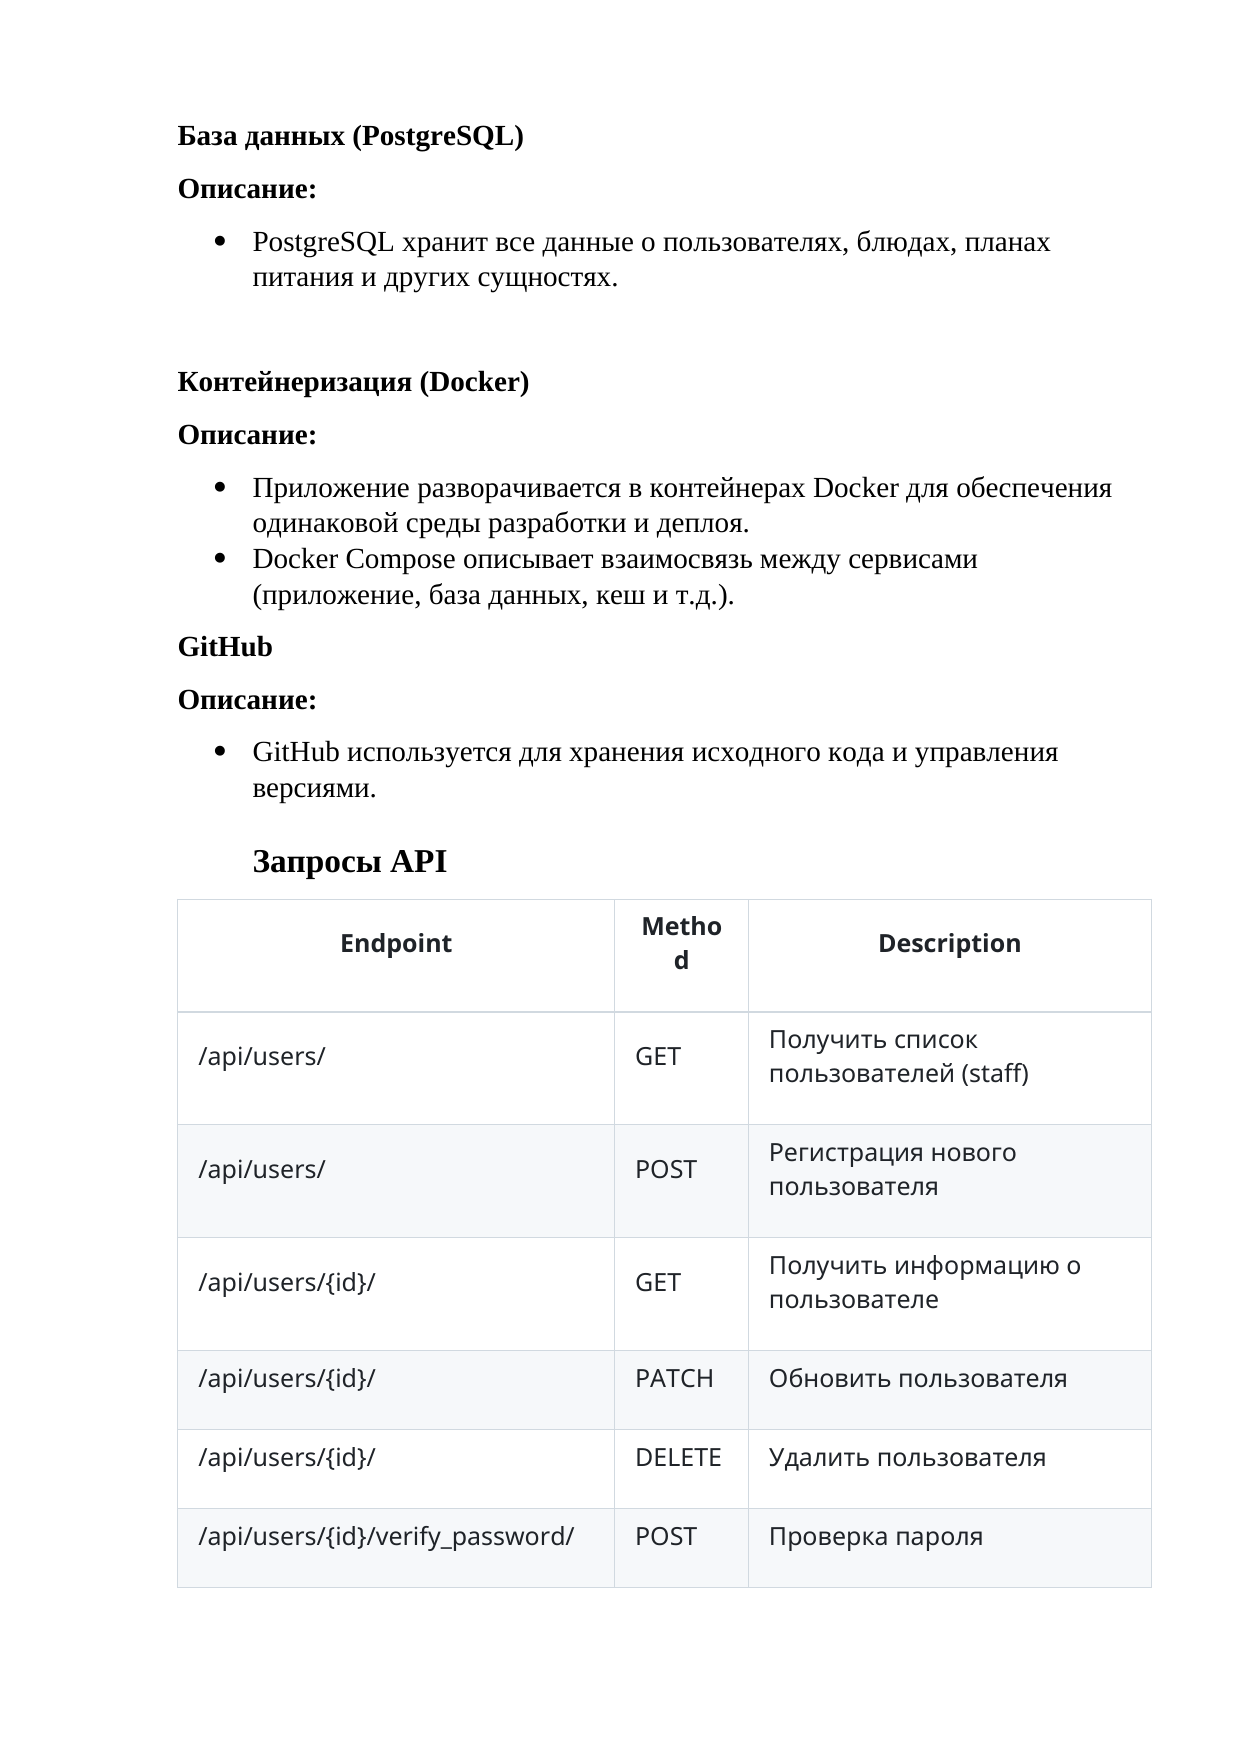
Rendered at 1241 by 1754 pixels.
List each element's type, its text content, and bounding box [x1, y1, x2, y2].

table_cell DELETE [615, 1430, 748, 1508]
table_cell GET [615, 1238, 748, 1350]
list Приложение разворачивается в контейнерах Docker для обеспечения одинаковой среды разработки и деплоя. [215, 470, 1152, 539]
table_cell Обновить пользователя [749, 1351, 1151, 1429]
table_cell /api/users/ [178, 1013, 614, 1124]
text GitHub [177, 629, 1152, 662]
table_header Description [749, 900, 1151, 1011]
text База данных (PostgreSQL) [177, 118, 1152, 152]
table_cell POST [615, 1125, 748, 1237]
text Описание: [177, 417, 1152, 451]
text Контейнеризация (Docker) [177, 364, 1152, 398]
table_cell Удалить пользователя [749, 1430, 1151, 1508]
text Описание: [177, 171, 1152, 204]
table_cell GET [615, 1013, 748, 1124]
table_cell /api/users/{id}/verify_password/ [178, 1509, 614, 1587]
table_header Method [615, 900, 748, 1011]
list Запросы API [252, 841, 1152, 879]
list PostgreSQL хранит все данные о пользователях, блюдах, планах питания и других сущностях. [215, 224, 1152, 293]
table_header Endpoint [178, 900, 614, 1011]
table_cell Получить список пользователей (staff) [749, 1013, 1151, 1124]
text Описание: [177, 682, 1152, 715]
table_cell POST [615, 1509, 748, 1587]
list Docker Compose описывает взаимосвязь между сервисами (приложение, база данных, кеш и т.д.). [215, 541, 1152, 610]
table_cell /api/users/{id}/ [178, 1351, 614, 1429]
table_cell Получить информацию о пользователе [749, 1238, 1151, 1350]
table_cell /api/users/{id}/ [178, 1430, 614, 1508]
table_cell Проверка пароля [749, 1509, 1151, 1587]
table_cell Регистрация нового пользователя [749, 1125, 1151, 1237]
list GitHub используется для хранения исходного кода и управления версиями. [215, 734, 1152, 804]
table_cell /api/users/{id}/ [178, 1238, 614, 1350]
table_cell /api/users/ [178, 1125, 614, 1237]
table_cell PATCH [615, 1351, 748, 1429]
